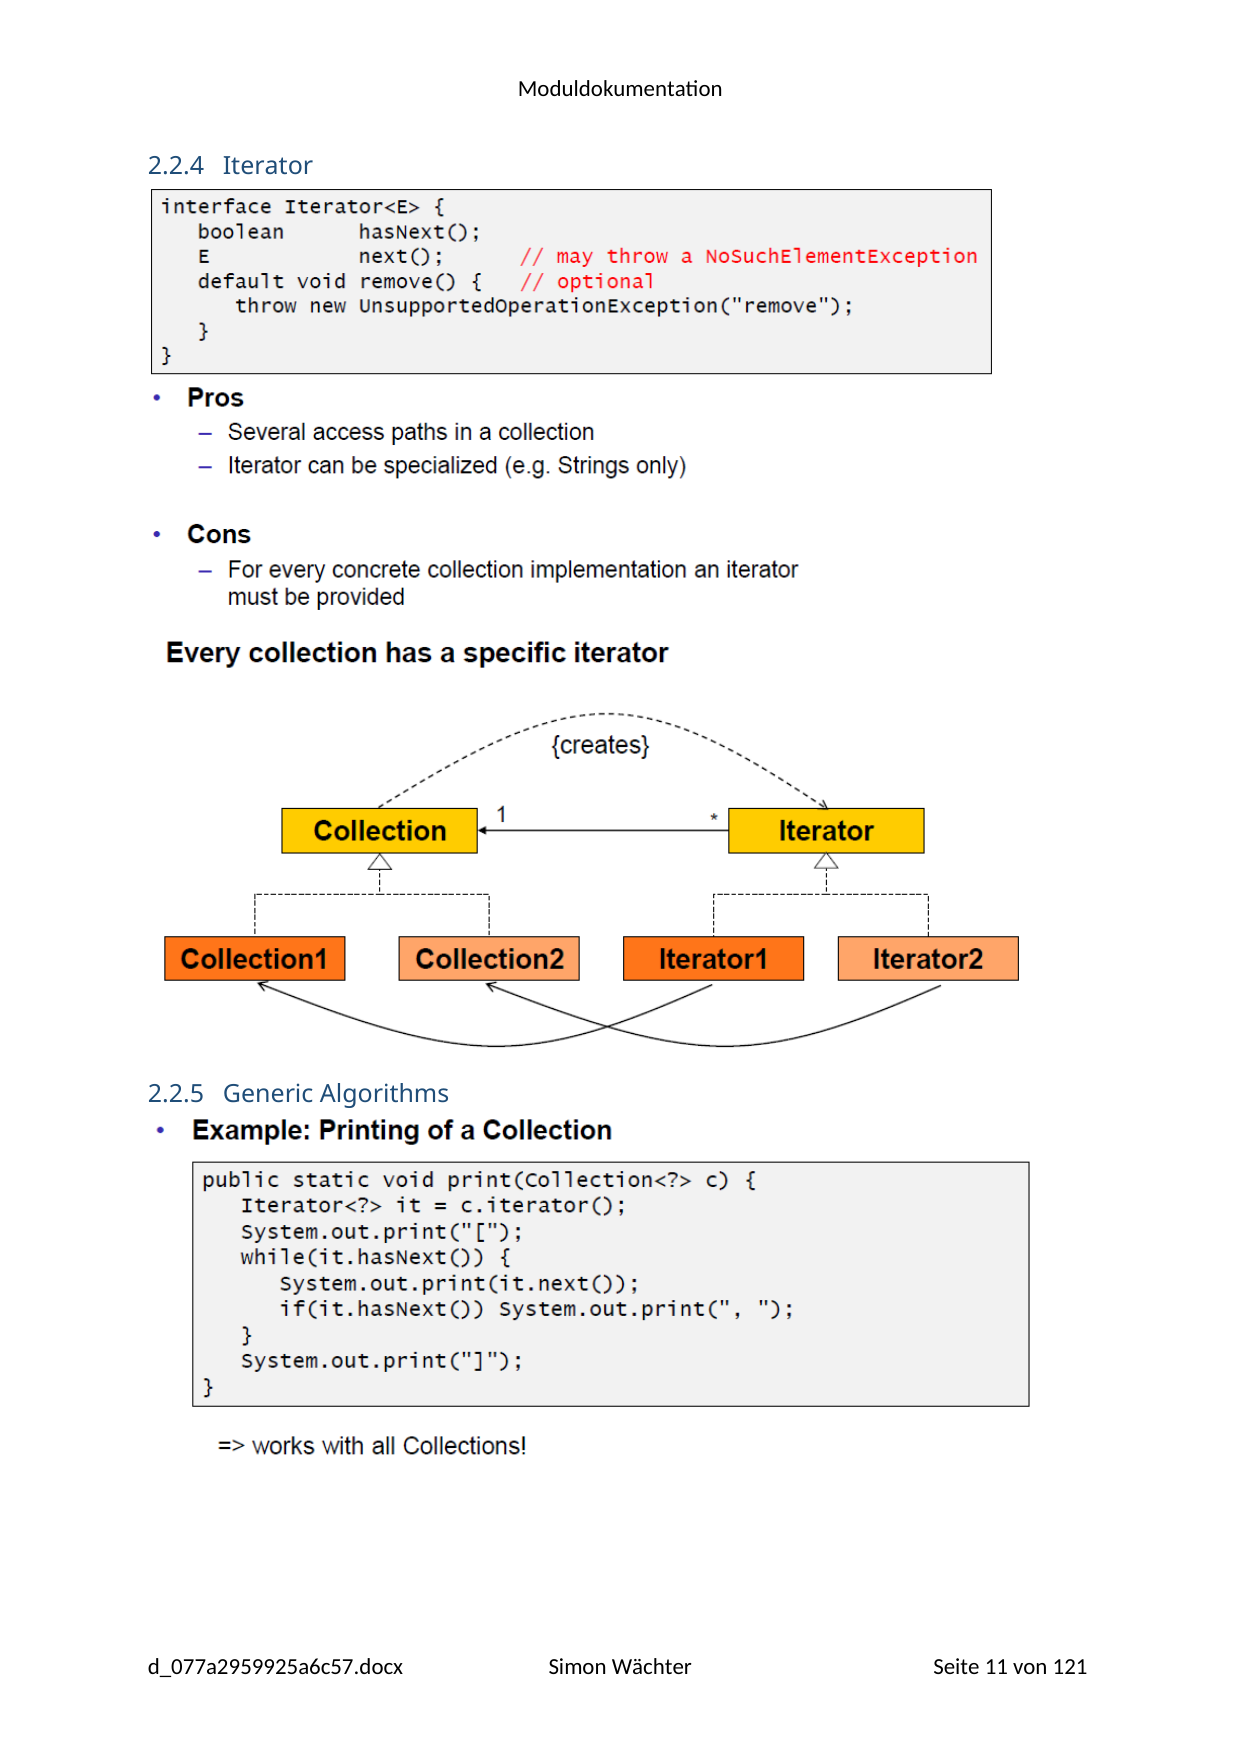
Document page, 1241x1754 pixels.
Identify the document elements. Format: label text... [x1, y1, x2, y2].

subtitle Iterator [148, 148, 1093, 182]
picture [147, 184, 997, 616]
picture [147, 1112, 1038, 1466]
subtitle Generic Algorithms [148, 1076, 1093, 1110]
picture [147, 634, 1032, 1058]
